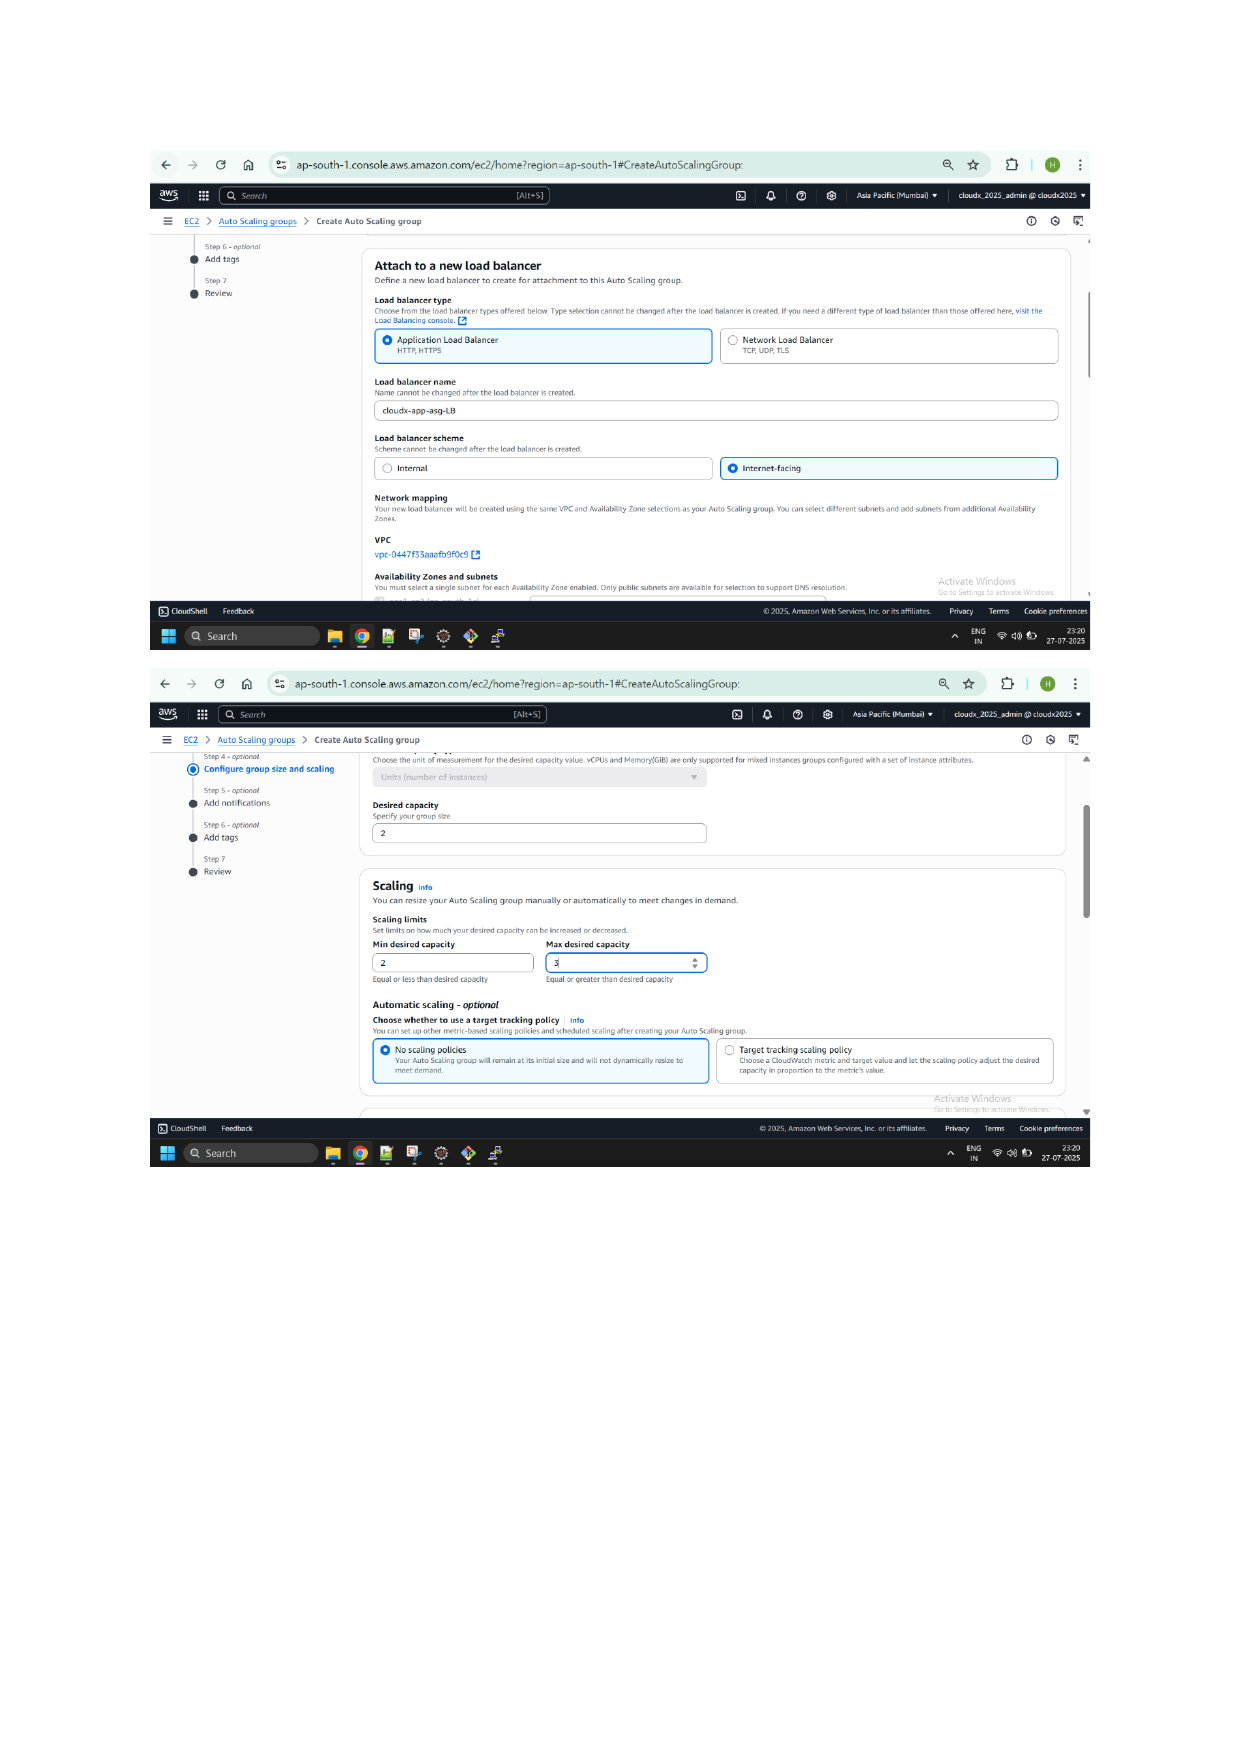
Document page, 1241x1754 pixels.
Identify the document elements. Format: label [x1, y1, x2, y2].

picture [150, 668, 1091, 1167]
picture [150, 150, 1091, 650]
